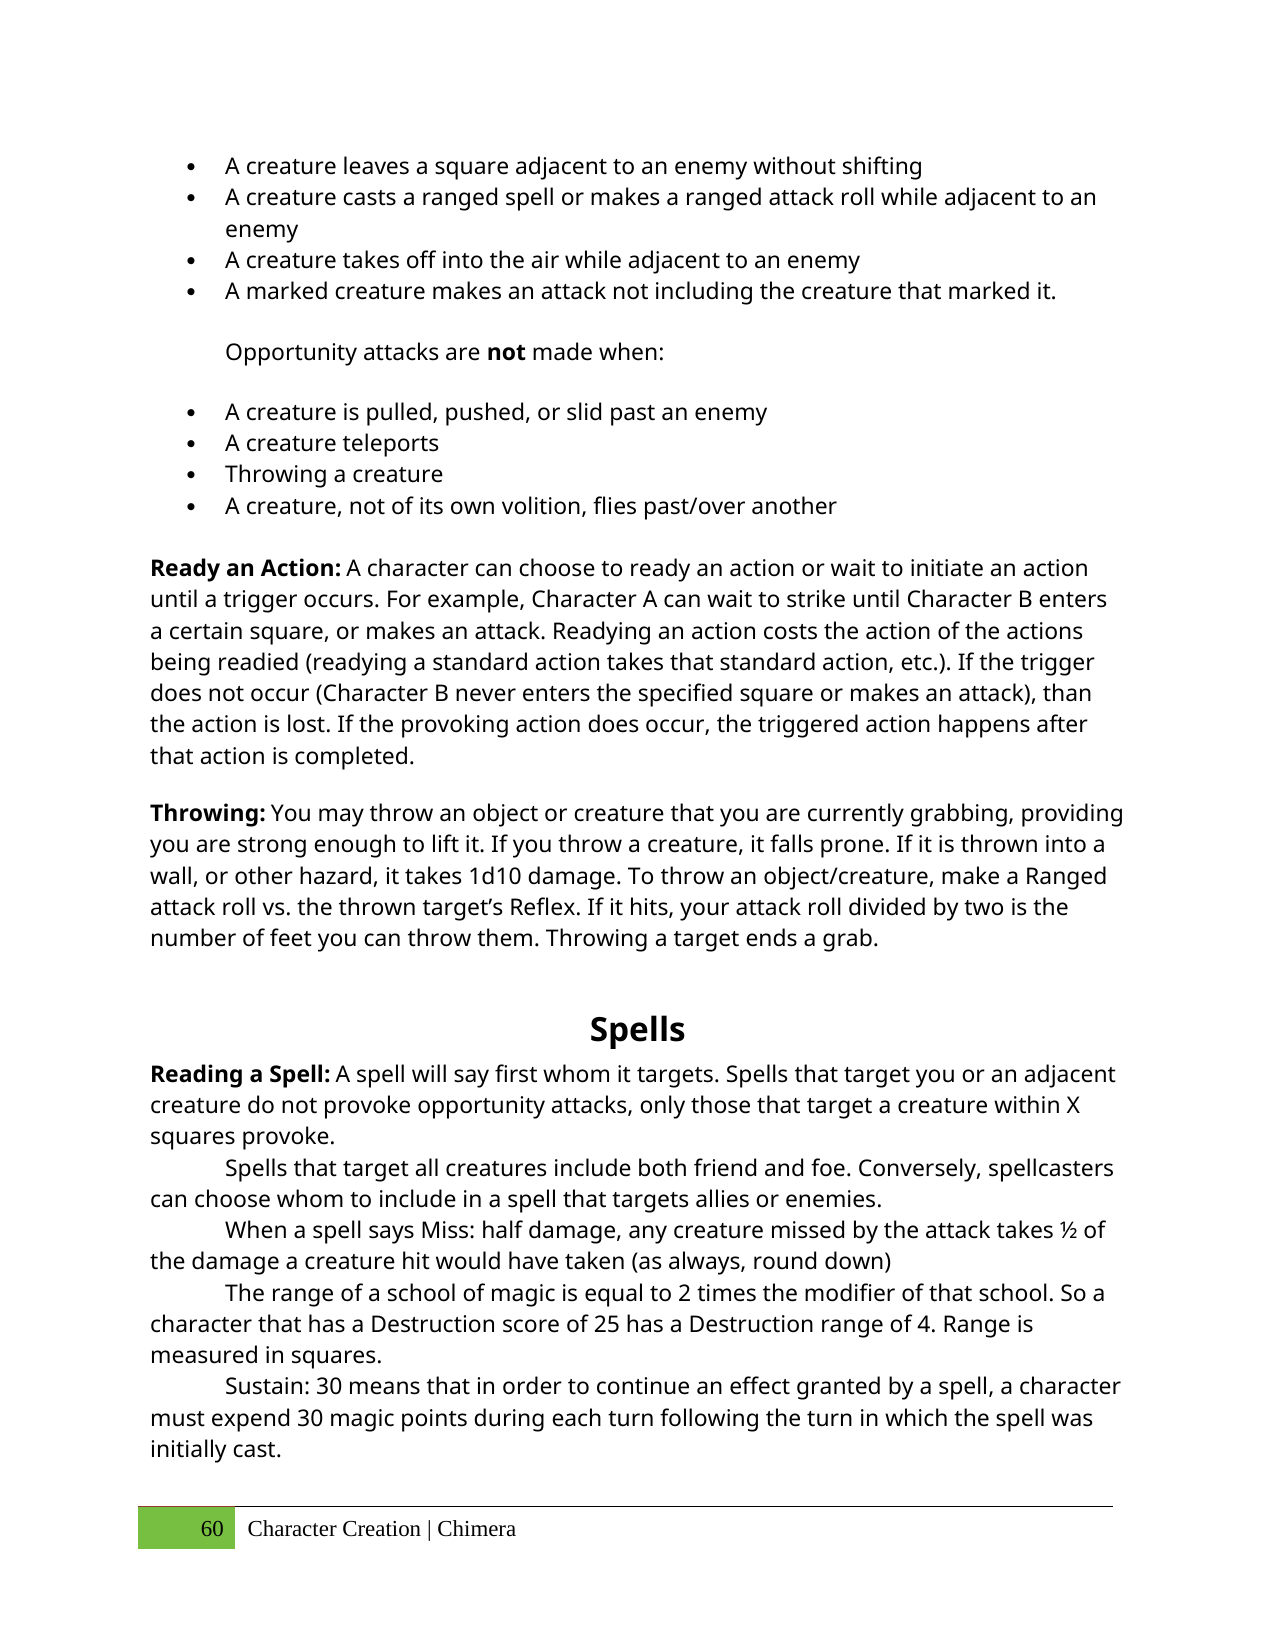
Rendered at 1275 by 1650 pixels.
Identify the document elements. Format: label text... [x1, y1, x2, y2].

list A creature casts a ranged spell or makes a ranged attack roll while adjacent to an enemy [187, 181, 1125, 244]
text Opportunity attacks are not made when: [225, 335, 1125, 367]
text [150, 1276, 1125, 1464]
subtitle Spells [150, 1006, 1125, 1051]
text Reading a Spell: A spell will say first whom it targets. Spells that target you or an adjacent creature do not provoke opportunity attacks, only those that target a creature within X squares provoke. [150, 1058, 1125, 1151]
list A creature is pulled, pushed, or slid past an enemy [187, 396, 1125, 427]
list A marked creature makes an attack not including the creature that marked it. [187, 275, 1125, 306]
list A creature teleports [187, 427, 1125, 458]
list Throwing a creature [187, 458, 1125, 489]
list A creature leaves a square adjacent to an enemy without shifting [187, 150, 1125, 181]
list A creature takes off into the air while adjacent to an enemy [187, 244, 1125, 275]
text Throwing: You may throw an object or creature that you are currently grabbing, providing you are strong enough to lift it. If you throw a creature, it falls prone. If it is thrown into a wall, or other hazard, it takes 1d10 damage. To throw an object/creature, make a Ranged attack roll vs. the thrown target’s Reflex. If it hits, your attack roll divided by two is the number of feet you can throw them. Throwing a target ends a grab. [150, 797, 1125, 953]
text Spells that target all creatures include both friend and foe. Conversely, spellcasters can choose whom to include in a spell that targets allies or enemies. When a spell says Miss: half damage, any creature missed by the attack takes ½ of the damage a creature hit would have taken (as always, round down) [150, 1151, 1125, 1276]
list A creature, not of its own volition, flies past/over another [187, 489, 1125, 521]
text Ready an Action: A character can choose to ready an action or wait to initiate an action until a trigger occurs. For example, Character A can wait to strike until Character B enters a certain square, or makes an attack. Readying an action costs the action of the actions being readied (readying a standard action takes that standard action, etc.). If the trigger does not occur (Character B never enters the specified square or makes an attack), than the action is lost. If the provoking action does occur, the triggered action happens after that action is completed. [150, 552, 1125, 771]
